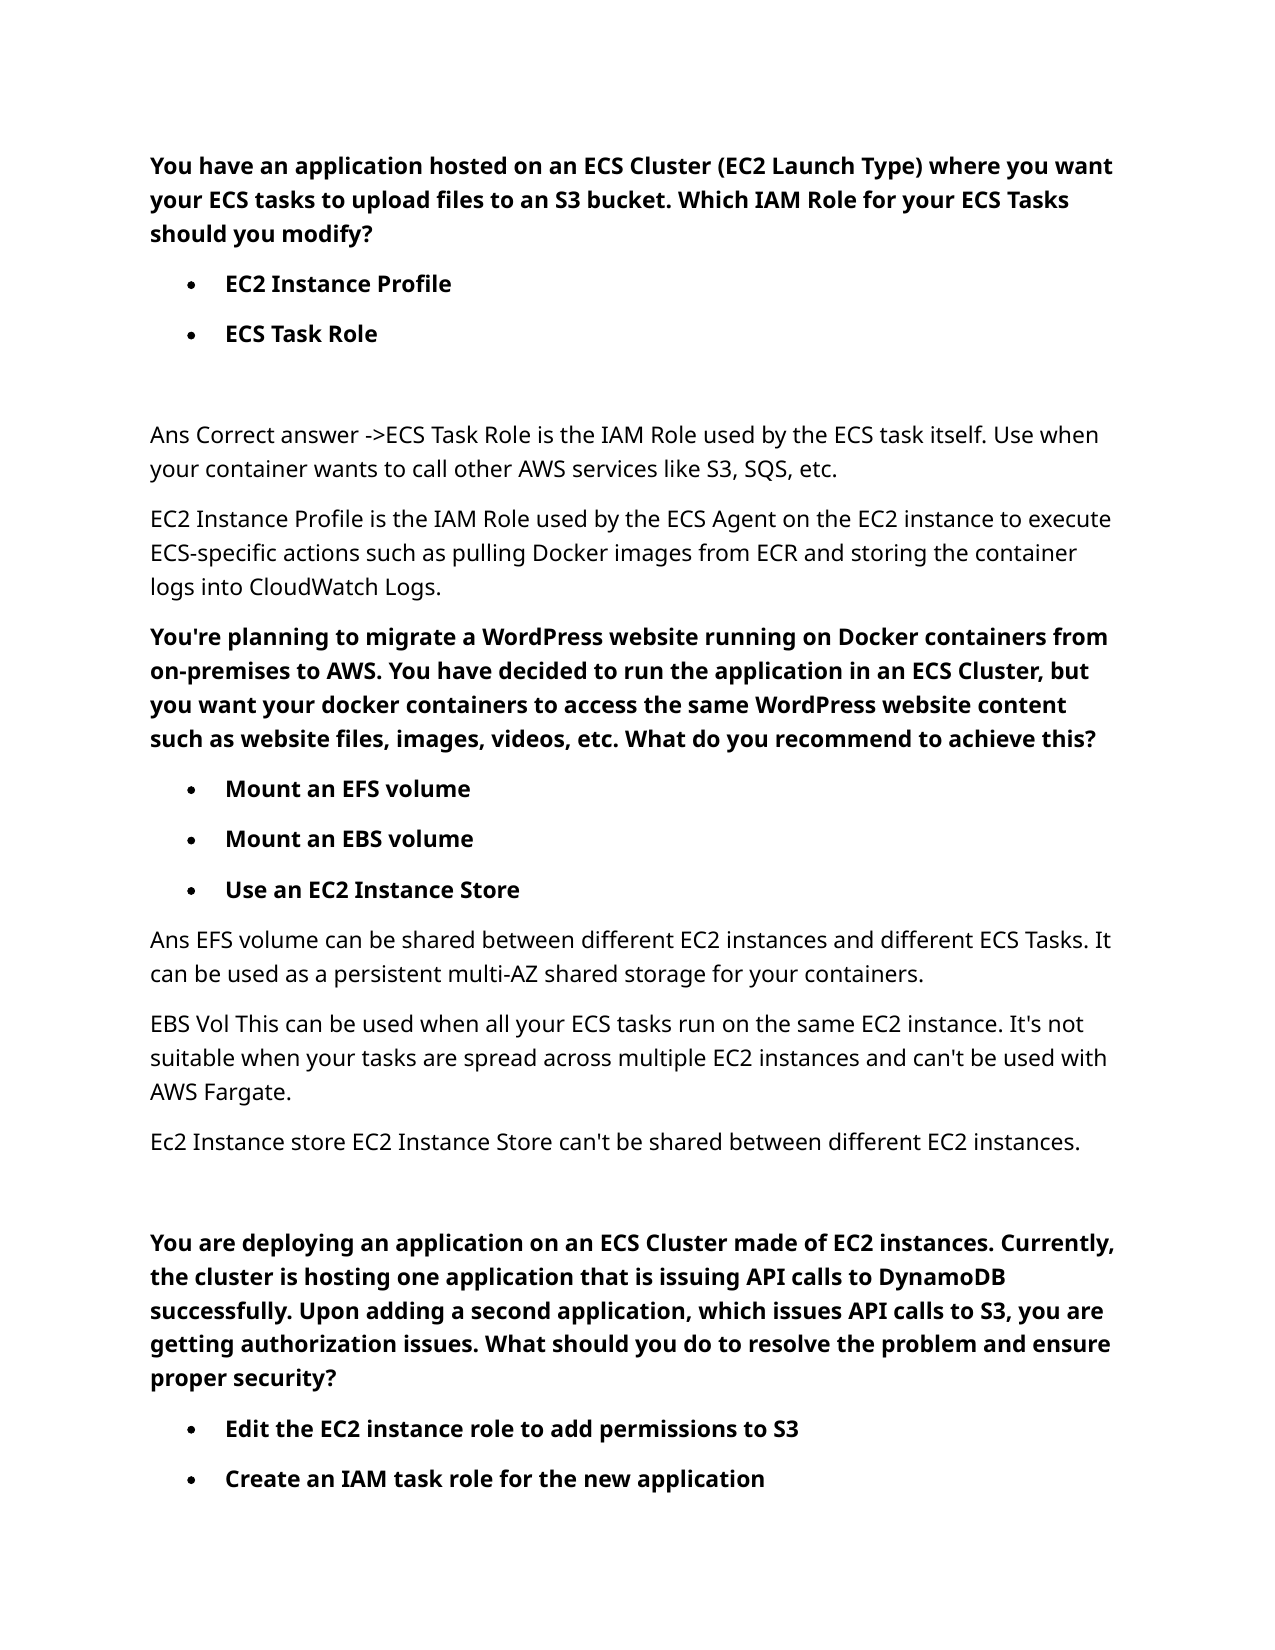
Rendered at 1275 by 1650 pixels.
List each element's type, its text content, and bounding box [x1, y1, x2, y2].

list Mount an EFS volume [187, 773, 1125, 804]
list Mount an EBS volume [187, 823, 1125, 854]
text Ec2 Instance store EC2 Instance Store can't be shared between different EC2 instances. [150, 1126, 1125, 1157]
text EBS Vol This can be used when all your ECS tasks run on the same EC2 instance. It's not suitable when your tasks are spread across multiple EC2 instances and can't be used with AWS Fargate. [150, 1008, 1125, 1107]
list Create an IAM task role for the new application [187, 1463, 1125, 1494]
text EC2 Instance Profile is the IAM Role used by the ECS Agent on the EC2 instance to execute ECS-specific actions such as pulling Docker images from ECR and storing the container logs into CloudWatch Logs. [150, 503, 1125, 602]
list Use an EC2 Instance Store [187, 874, 1125, 905]
list ECS Task Role [187, 318, 1125, 349]
text You are deploying an application on an ECS Cluster made of EC2 instances. Currently, the cluster is hosting one application that is issuing API calls to DynamoDB successfully. Upon adding a second application, which issues API calls to S3, you are getting authorization issues. What should you do to resolve the problem and ensure proper security? [150, 1227, 1125, 1393]
list Edit the EC2 instance role to add permissions to S3 [187, 1412, 1125, 1444]
text You have an application hosted on an ECS Cluster (EC2 Launch Type) where you want your ECS tasks to upload files to an S3 bucket. Which IAM Role for your ECS Tasks should you modify? [150, 150, 1125, 249]
text You're planning to migrate a WordPress website running on Docker containers from on-premises to AWS. You have decided to run the application in an ECS Cluster, but you want your docker containers to access the same WordPress website content such as website files, images, videos, etc. What do you recommend to achieve this? [150, 621, 1125, 754]
text Ans EFS volume can be shared between different EC2 instances and different ECS Tasks. It can be used as a persistent multi-AZ shared storage for your containers. [150, 924, 1125, 989]
list EC2 Instance Profile [187, 268, 1125, 299]
text Ans Correct answer ->ECS Task Role is the IAM Role used by the ECS task itself. Use when your container wants to call other AWS services like S3, SQS, etc. [150, 419, 1125, 484]
